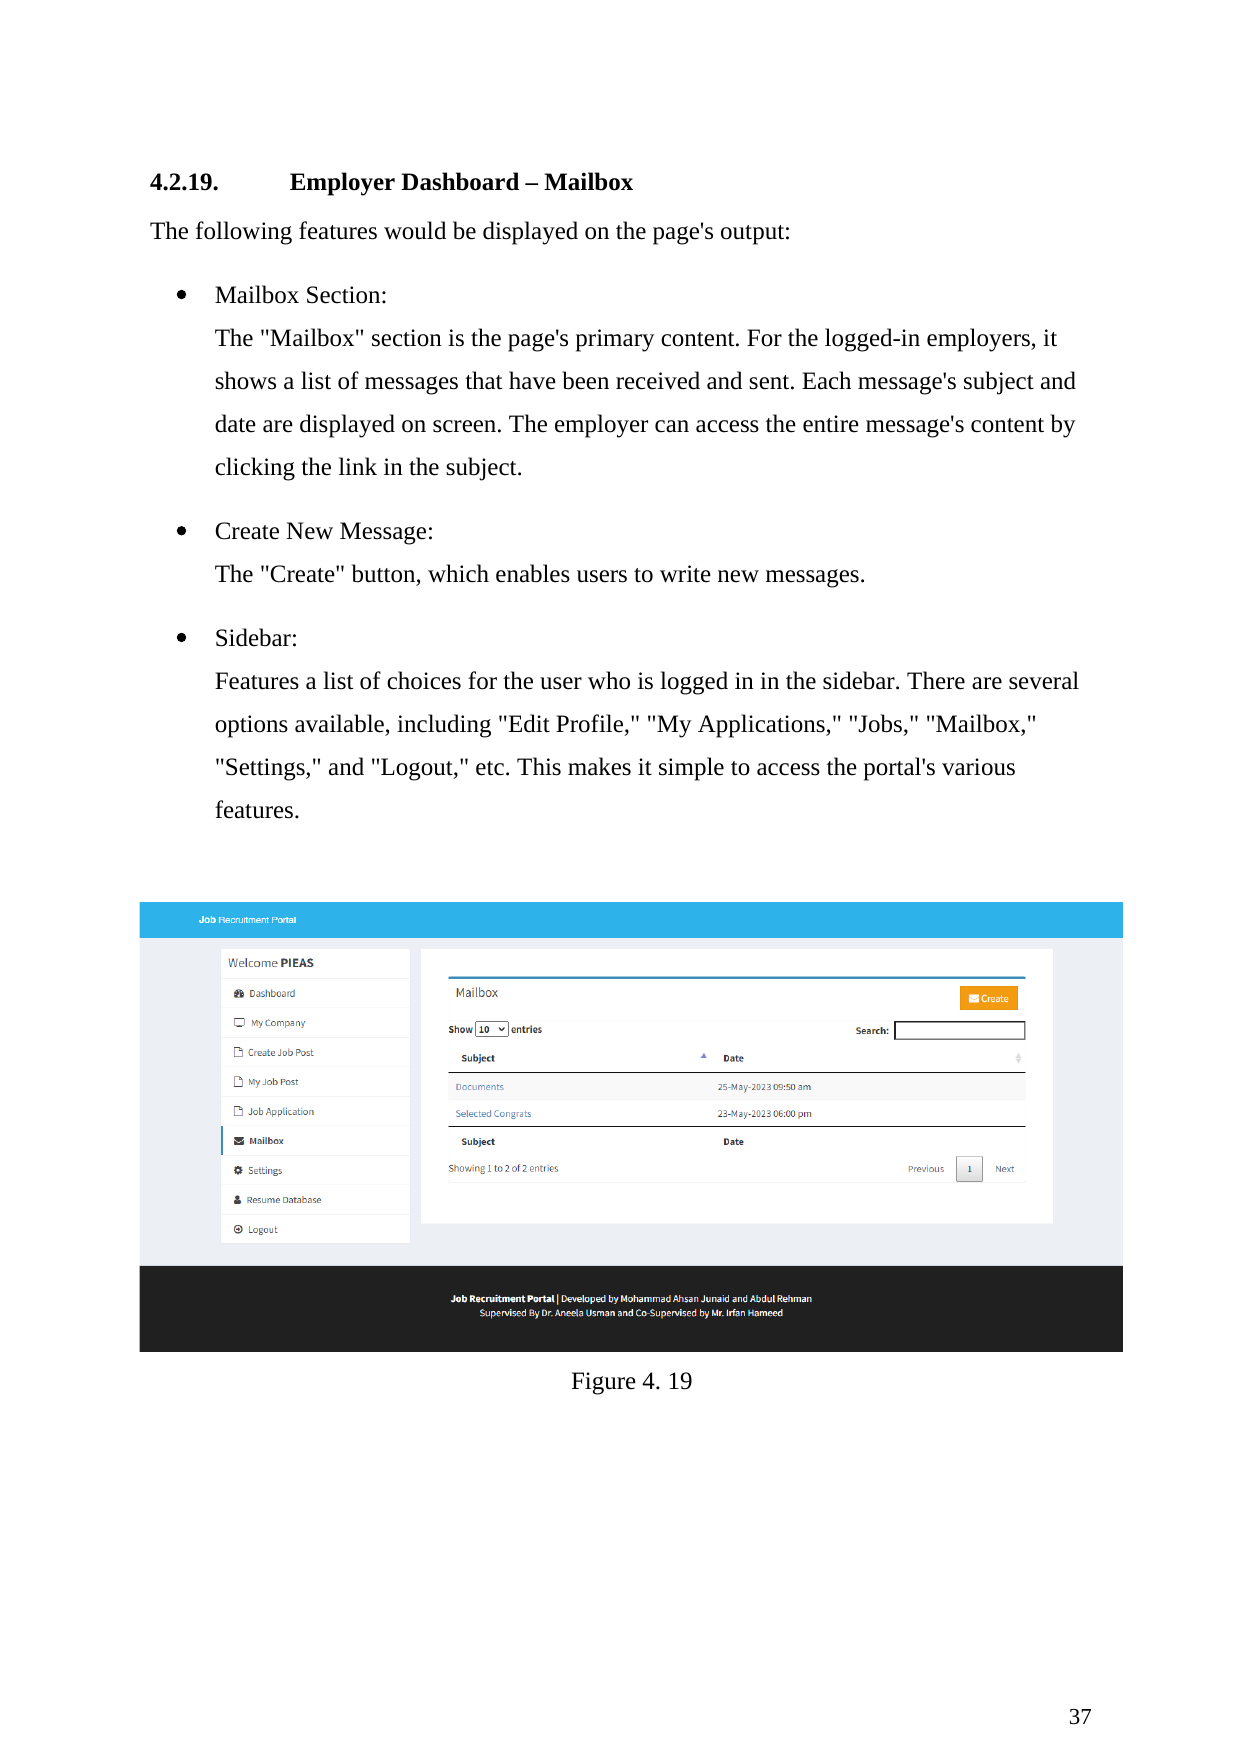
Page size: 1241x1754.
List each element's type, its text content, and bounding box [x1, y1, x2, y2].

list Sidebar: Features a list of choices for the user who is logged in in the sidebar. There are several options available, including "Edit Profile," "My Applications," "Jobs," "Mailbox," "Settings," and "Logout," etc. This makes it simple to access the portal's various features. [177, 623, 1091, 867]
text The following features would be displayed on the page's output: [150, 216, 1091, 245]
list Mailbox Section: The "Mailbox" section is the page's primary content. For the logged-in employers, it shows a list of messages that have been received and sent. Each message's subject and date are displayed on screen. The employer can access the entire message's content by clicking the link in the subject. [177, 280, 1091, 481]
picture [139, 902, 1123, 1352]
subtitle Employer Dashboard – Mailbox [150, 167, 1123, 196]
list Create New Message: The "Create" button, which enables users to write new messages. [177, 516, 1091, 588]
text Figure 4. [139, 1366, 1123, 1395]
